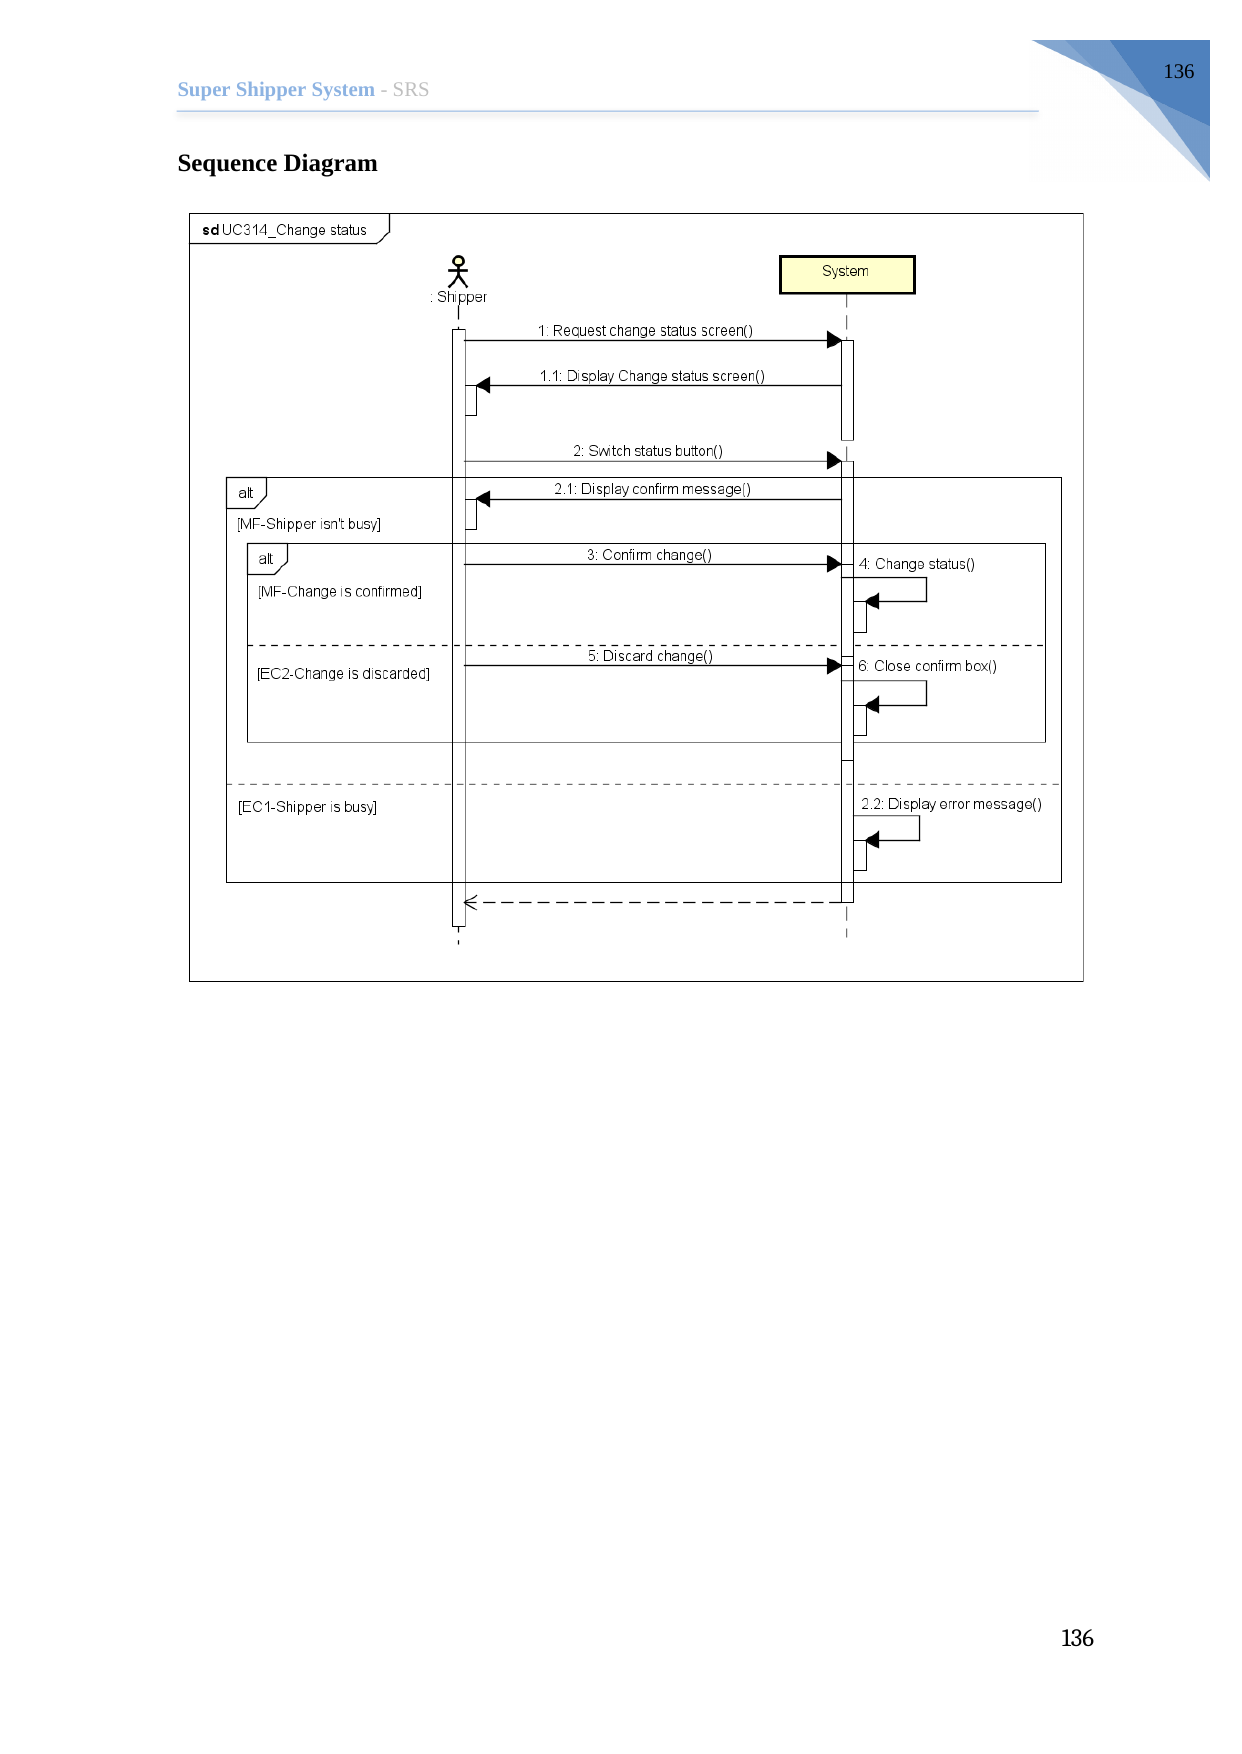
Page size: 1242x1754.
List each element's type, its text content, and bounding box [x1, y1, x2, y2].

text Sequence Diagram [177, 148, 1094, 176]
picture [1029, 40, 1210, 182]
picture [177, 201, 1094, 993]
